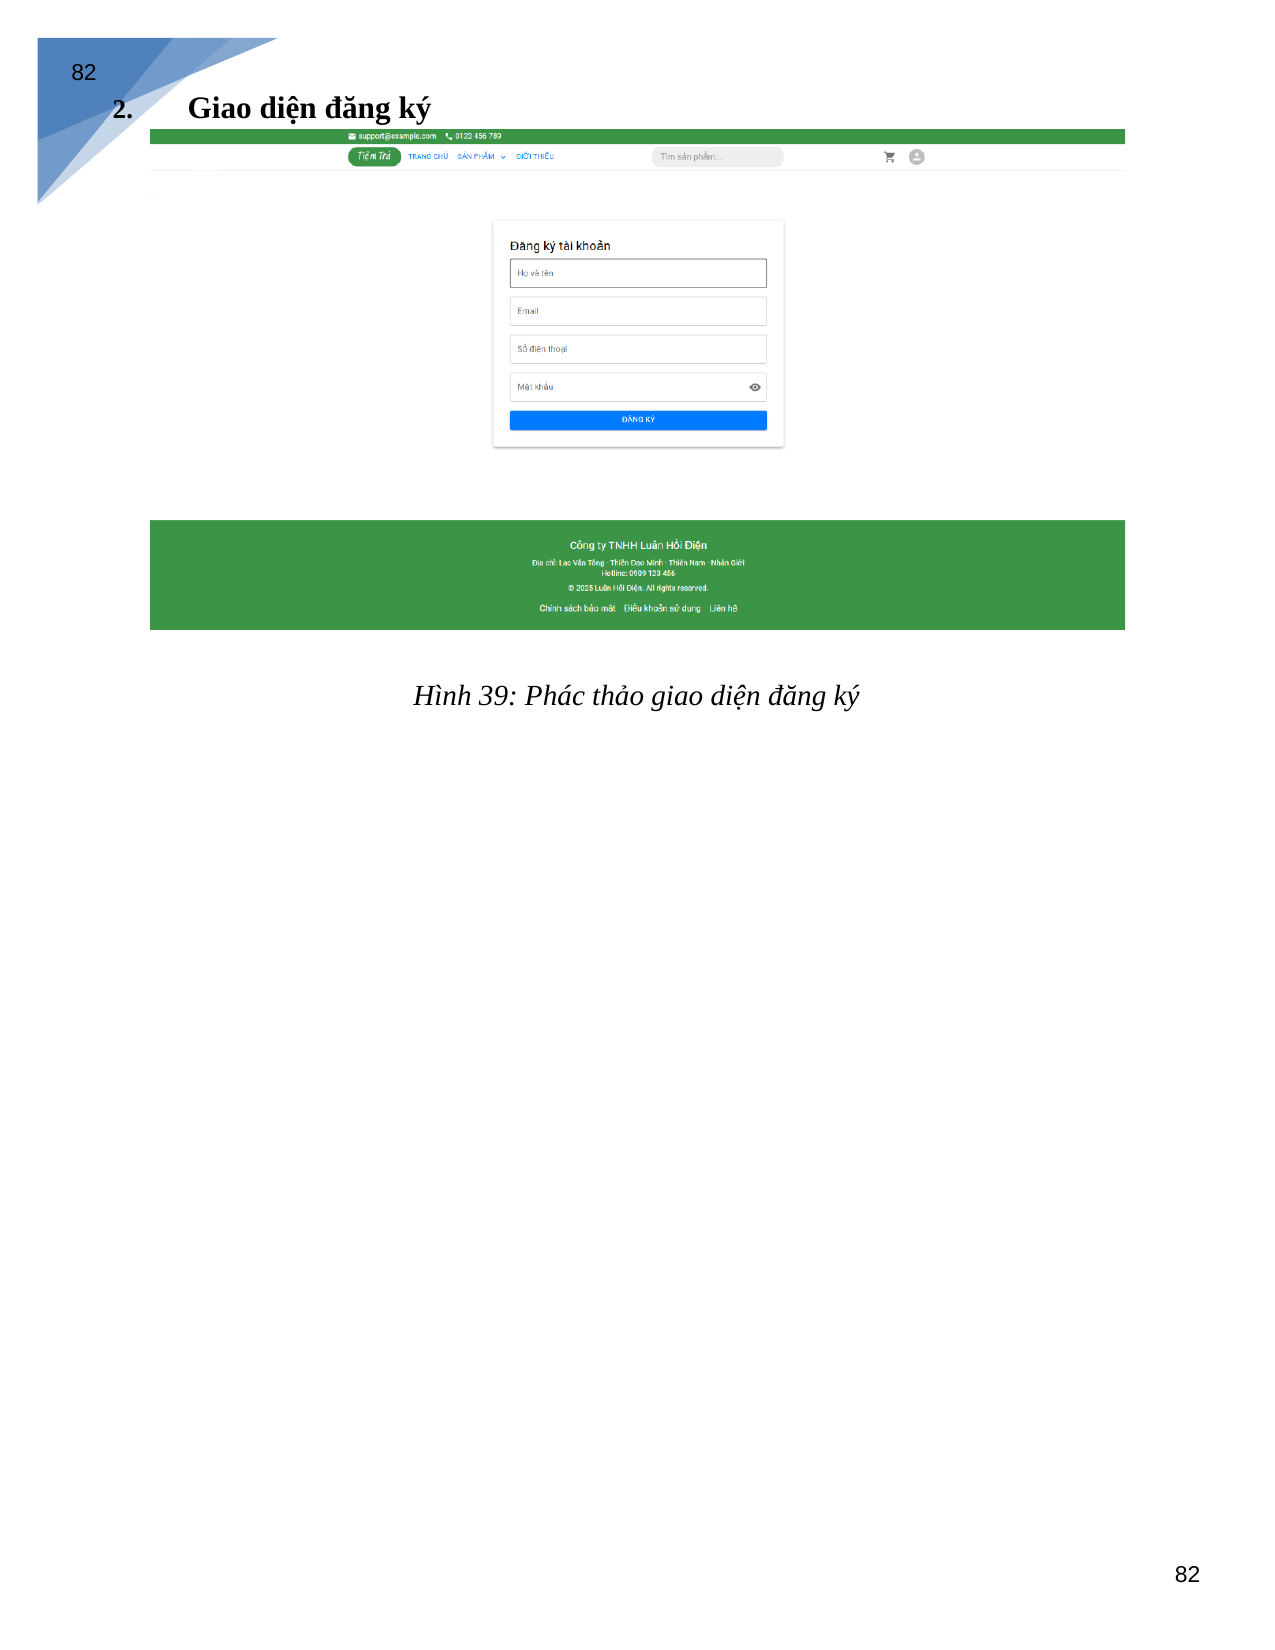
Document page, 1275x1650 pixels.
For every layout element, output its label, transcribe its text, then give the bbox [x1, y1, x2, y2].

picture [150, 129, 1125, 630]
picture [37, 37, 279, 206]
text Hình 39: Phác thảo giao diện đăng ký [75, 678, 1200, 712]
